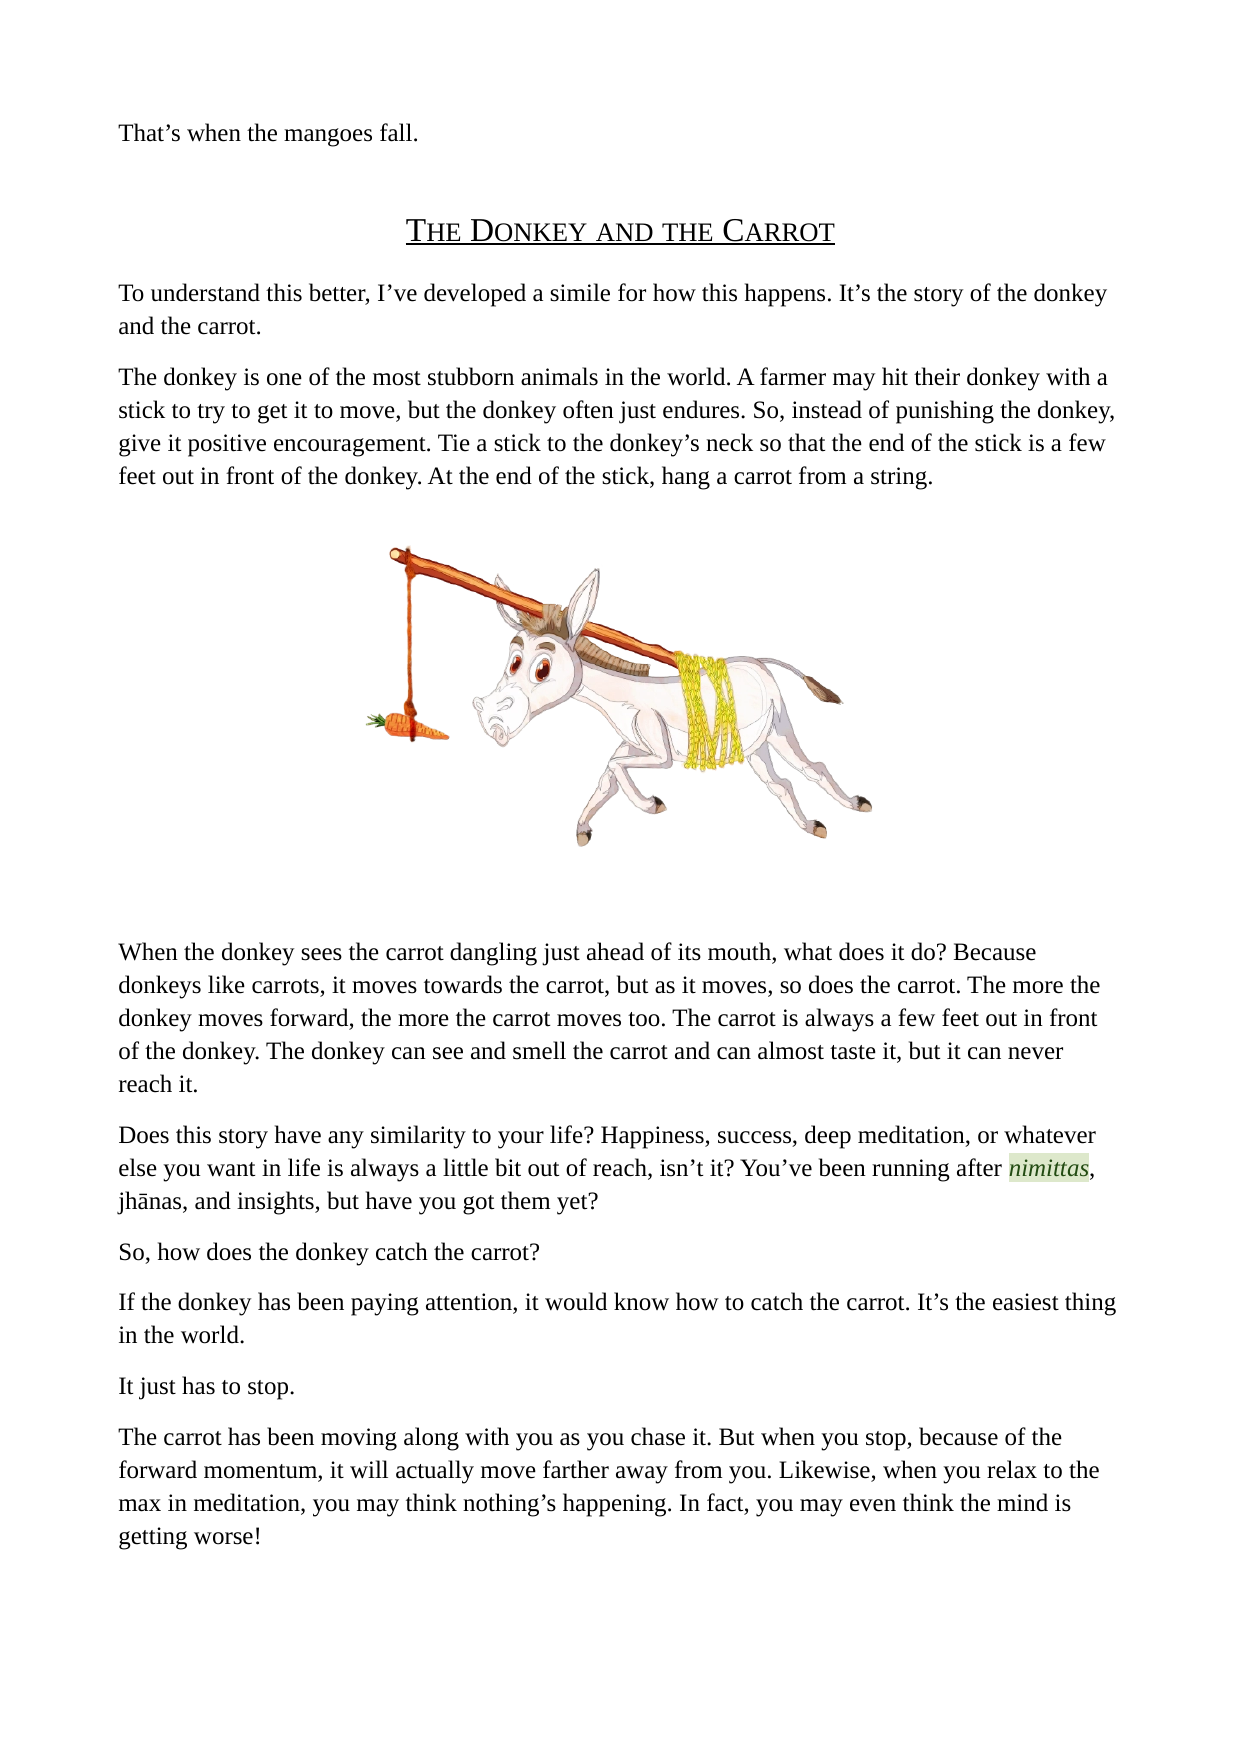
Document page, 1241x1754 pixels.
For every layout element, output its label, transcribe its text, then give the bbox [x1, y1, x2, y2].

text When the donkey sees the carrot dangling just ahead of its mouth, what does it do? Because donkeys like carrots, it moves towards the carrot, but as it moves, so does the carrot. The more the donkey moves forward, the more the carrot moves too. The carrot is always a few feet out in front of the donkey. The donkey can see and smell the carrot and can almost taste it, but it can never reach it. [118, 937, 1122, 1098]
text Does this story have any similarity to your life? Happiness, success, deep meditation, or whatever else you want in life is always a little bit out of reach, isn’t it? You’ve been running after nimittas, jhānas, and insights, but have you got them yet? [118, 1120, 1122, 1214]
text So, how does the donkey catch the carrot? [118, 1237, 1122, 1265]
text The carrot has been moving along with you as you chase it. But when you stop, because of the forward momentum, it will actually move farther away from you. Likewise, when you relax to the max in meditation, you may think nothing’s happening. In fact, you may even think the mind is getting worse! [118, 1422, 1122, 1549]
text If the donkey has been paying attention, it would know how to catch the carrot. It’s the easiest thing in the world. [118, 1287, 1122, 1349]
picture [358, 532, 879, 860]
text The Donkey and the Carrot [118, 210, 1122, 248]
text The donkey is one of the most stubborn animals in the world. A farmer may hit their donkey with a stick to try to get it to move, but the donkey often just endures. So, instead of punishing the donkey, give it positive encouragement. Tie a stick to the donkey’s neck so that the end of the stick is a few feet out in front of the donkey. At the end of the stick, hang a carrot from a string. [118, 362, 1122, 489]
text That’s when the mangoes fall. [118, 118, 1122, 147]
text To understand this better, I’ve developed a simile for how this happens. It’s the story of the donkey and the carrot. [118, 278, 1122, 340]
text It just has to stop. [118, 1371, 1122, 1400]
